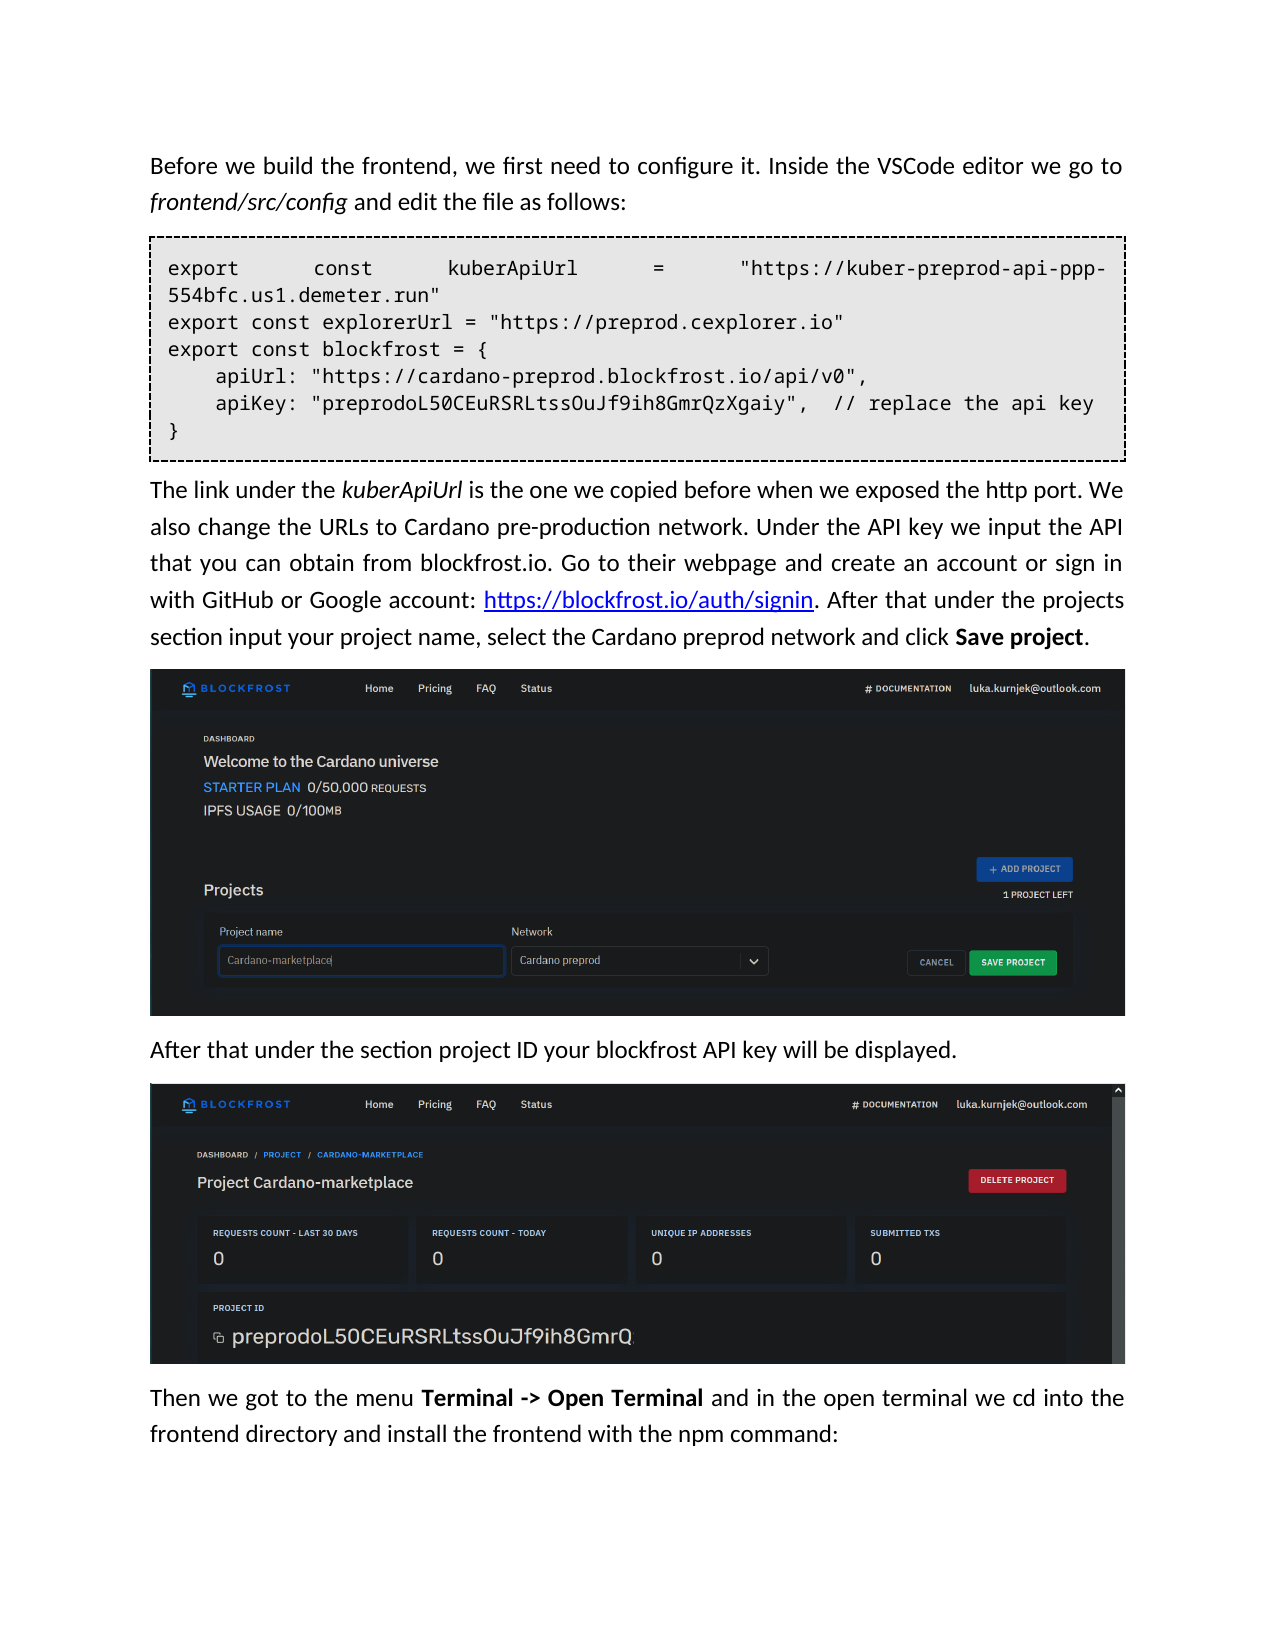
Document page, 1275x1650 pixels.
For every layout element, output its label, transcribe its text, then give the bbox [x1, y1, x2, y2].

text export const explorerUrl = "https://preprod.cexplorer.io" [149, 289, 1126, 317]
text export const blockfrost = { [149, 317, 1126, 343]
text Before we build the frontend, we first need to configure it. Inside the VSCode editor we go to frontend/src/config and edit the file as follows: [150, 150, 1125, 217]
text The link under the kuberApiUrl is the one we copied before when we exposed the http port. We also change the URLs to Cardano pre-production network. Under the API key we input the API that you can obtain from blockfrost.io. Go to their webpage and create an account or sign in with GitHub or Google account: https://blockfrost.io/auth/signin. After that under the projects section input your project name, select the Cardano preprod network and click Save project. [150, 474, 1125, 651]
picture [150, 1083, 1125, 1364]
text apiKey: "preprodoL50CEuRSRLtssOuJf9ih8GmrQzXgaiy", // replace the api key [149, 371, 1126, 397]
text Then we got to the menu Terminal -> Open Terminal and in the open terminal we cd into the frontend directory and install the frontend with the npm command: [150, 1382, 1125, 1449]
text apiUrl: "https://cardano-preprod.blockfrost.io/api/v0", [149, 343, 1126, 371]
picture [150, 669, 1125, 1016]
text After that under the section project ID your blockfrost API key will be displayed. [150, 1034, 1125, 1065]
text } [149, 397, 1126, 462]
text export const kuberApiUrl = "https://kuber-preprod-api-ppp-554bfc.us1.demeter.run" [149, 236, 1126, 289]
